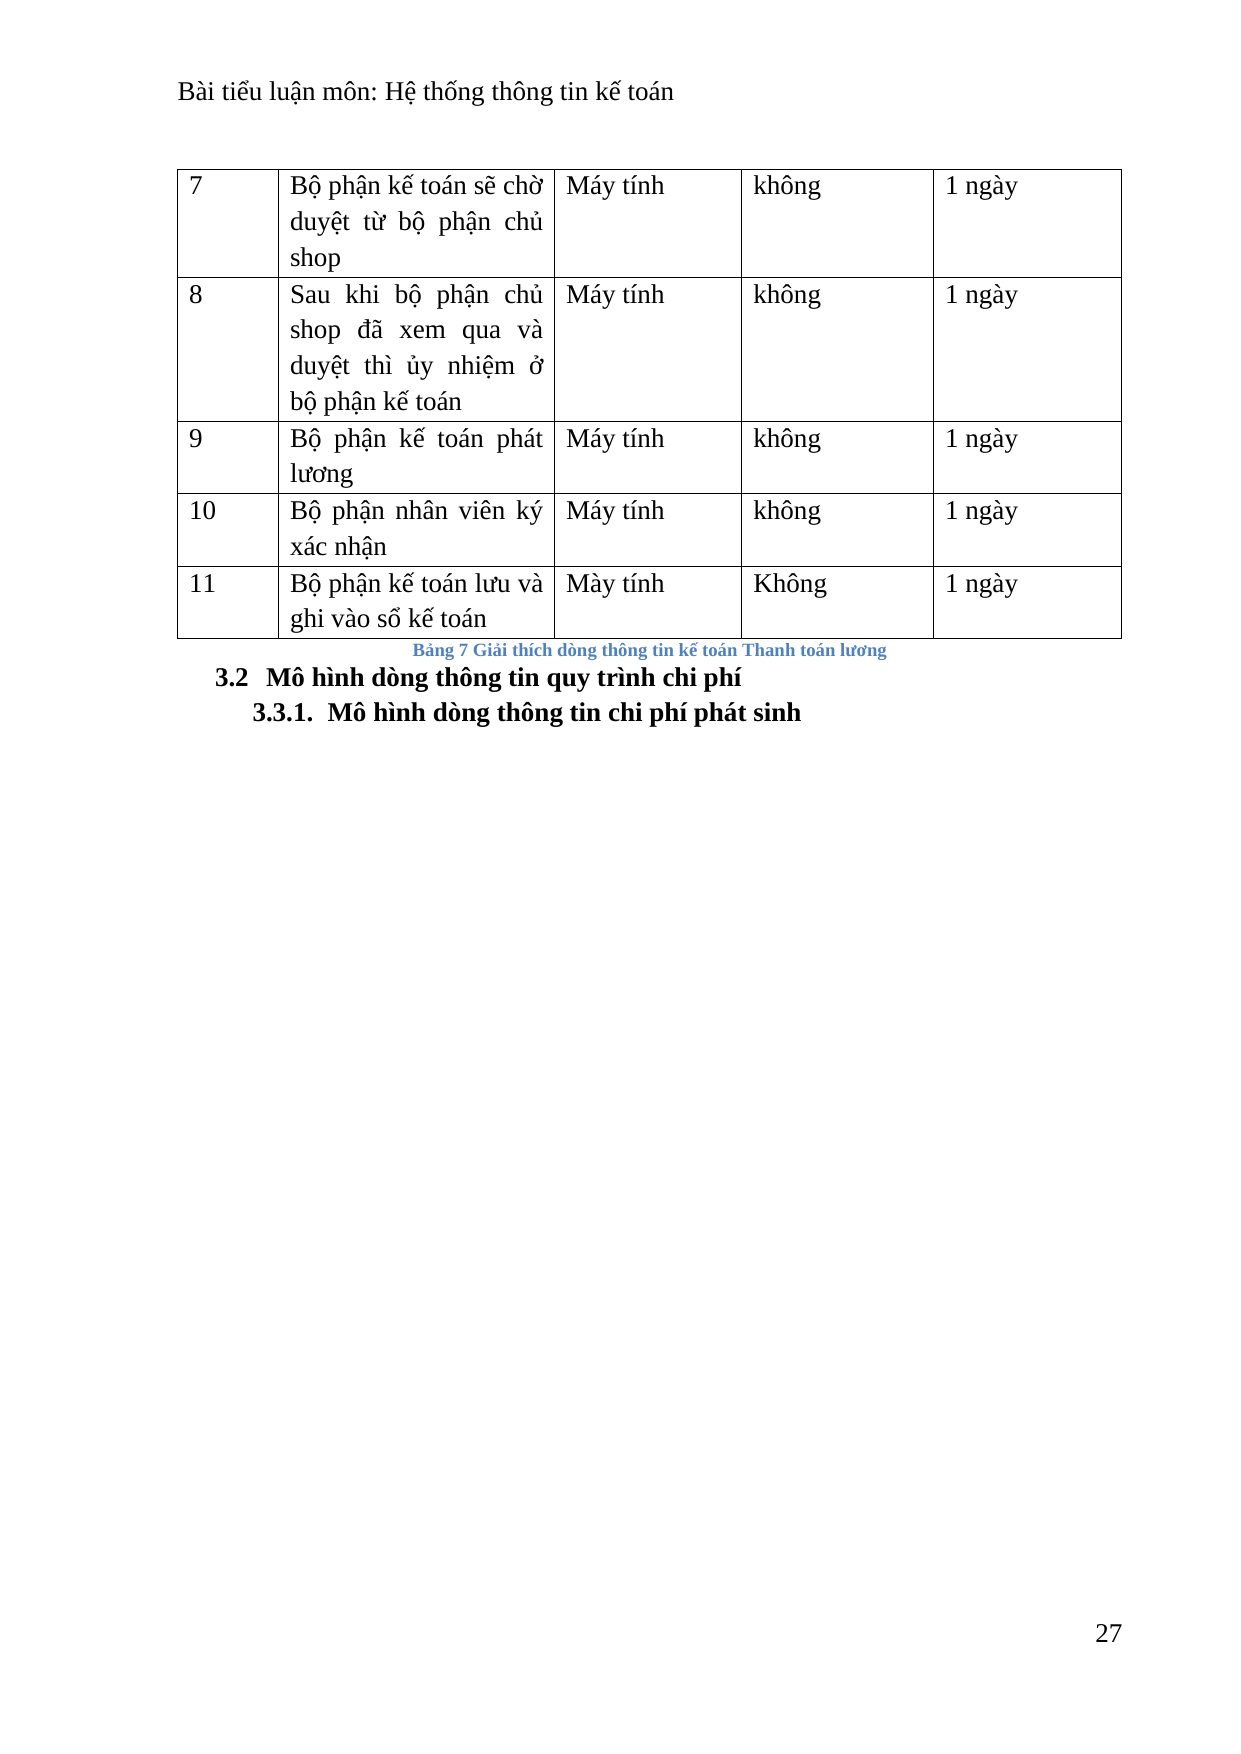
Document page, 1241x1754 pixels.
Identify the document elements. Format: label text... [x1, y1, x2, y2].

list Mô hình dòng thông tin chi phí phát sinh [252, 696, 1122, 728]
table_cell Bộ phận kế toán lưu và ghi vào sổ kế toán [279, 567, 554, 638]
table_cell không [742, 278, 933, 421]
table_cell 7 [178, 170, 278, 277]
table_cell 11 [178, 567, 278, 638]
table_cell Máy tính [555, 170, 741, 277]
list Mô hình dòng thông tin quy trình chi phí [215, 661, 1122, 692]
table_cell không [742, 494, 933, 566]
table_cell Máy tính [555, 278, 741, 421]
table_cell 10 [178, 494, 278, 566]
table_cell 1 ngày [934, 278, 1121, 421]
table_cell Bộ phận kế toán phát lương [279, 422, 554, 493]
table_cell Máy tính [555, 422, 741, 493]
table_cell 1 ngày [934, 494, 1121, 566]
table_cell 1 ngày [934, 170, 1121, 277]
table_cell 1 ngày [934, 567, 1121, 638]
table_cell Máy tính [555, 494, 741, 566]
table_cell Mày tính [555, 567, 741, 638]
table_cell Bộ phận nhân viên ký xác nhận [279, 494, 554, 566]
table_cell 9 [178, 422, 278, 493]
table_cell không [742, 170, 933, 277]
table_cell Không [742, 567, 933, 638]
table_cell 1 ngày [934, 422, 1121, 493]
table_cell Sau khi bộ phận chủ shop đã xem qua và duyệt thì ủy nhiệm ở bộ phận kế toán [279, 278, 554, 421]
table_cell không [742, 422, 933, 493]
table_cell Bộ phận kế toán sẽ chờ duyệt từ bộ phận chủ shop [279, 170, 554, 277]
table_cell 8 [178, 278, 278, 421]
